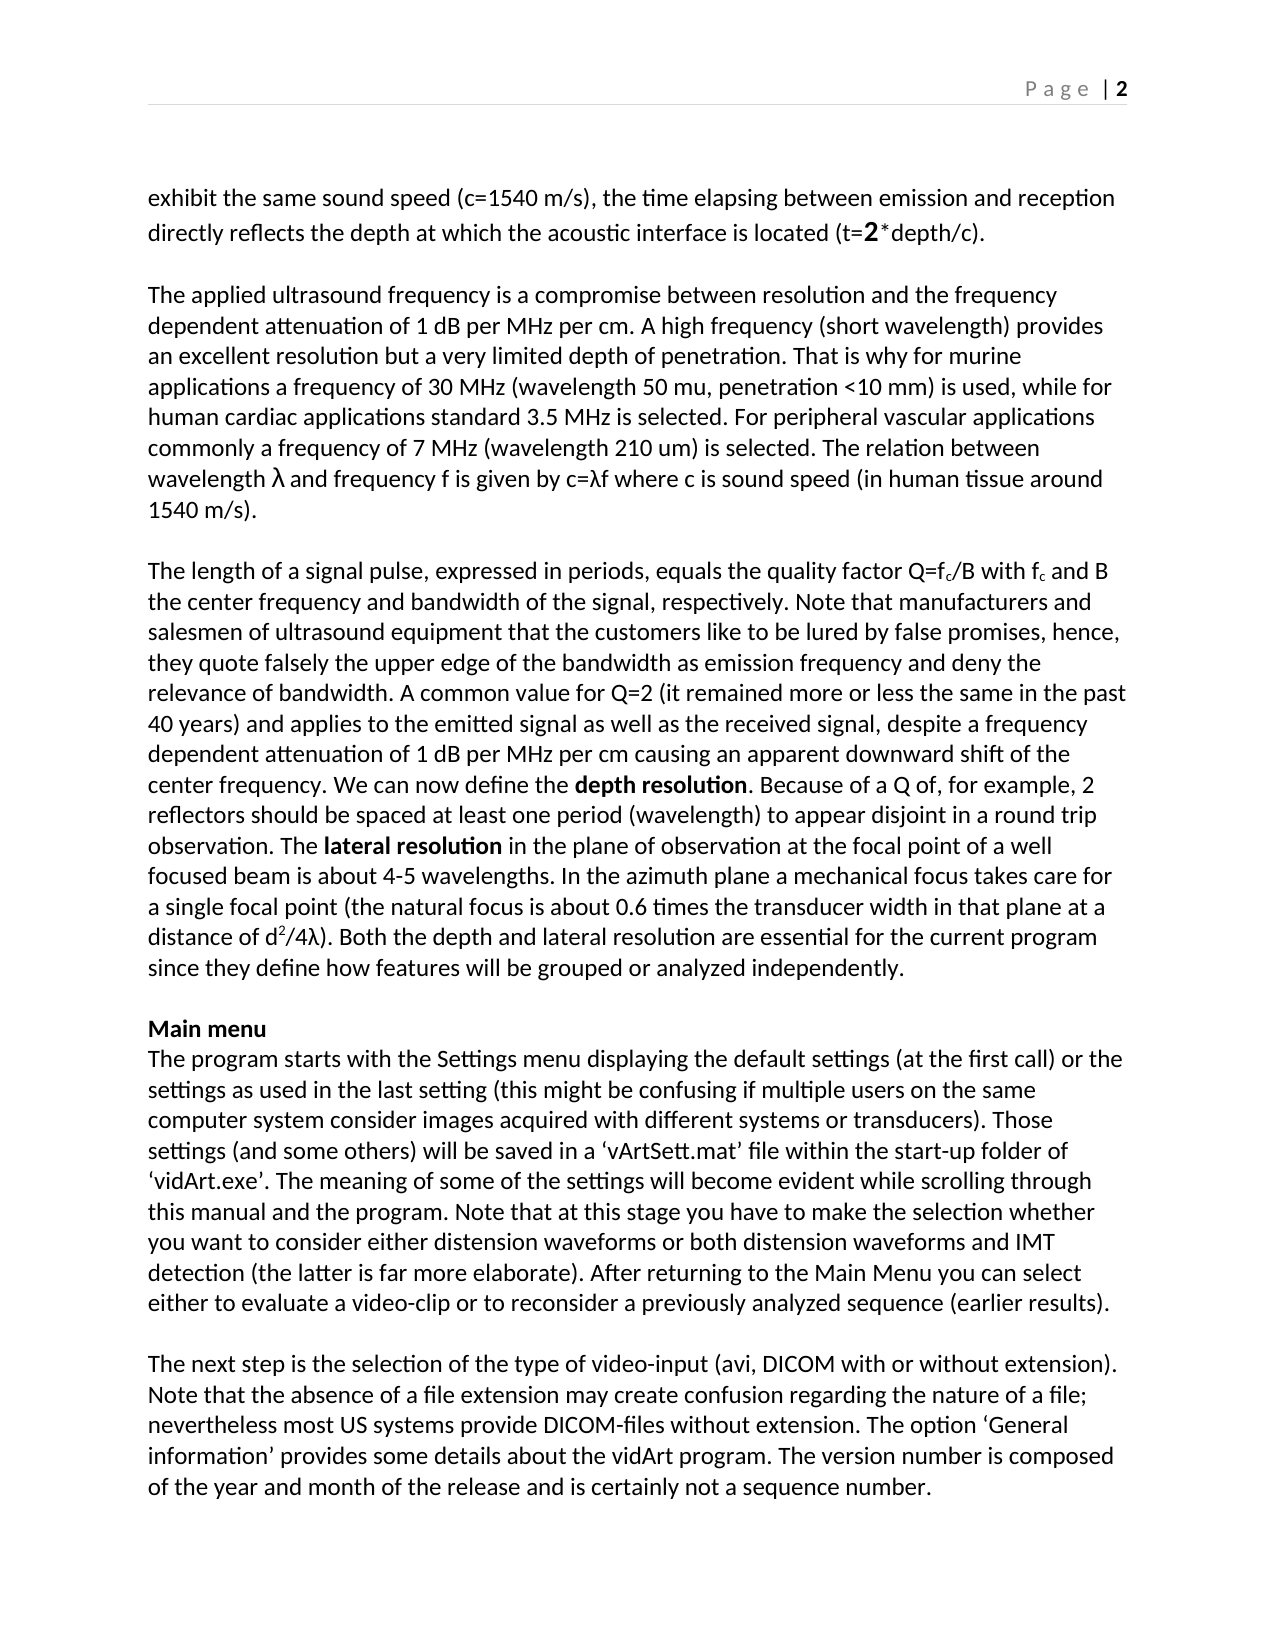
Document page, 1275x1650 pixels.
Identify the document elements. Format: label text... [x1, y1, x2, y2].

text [148, 183, 1127, 249]
text The applied ultrasound frequency is a compromise between resolution and the frequency dependent attenuation of 1 dB per MHz per cm. A high frequency (short wavelength) provides an excellent resolution but a very limited depth of penetration. That is why for murine applications a frequency of 30 MHz (wavelength 50 mu, penetration <10 mm) is used, while for human cardiac applications standard 3.5 MHz is selected. For peripheral vascular applications commonly a frequency of 7 MHz (wavelength 210 um) is selected. The relation between wavelength λ and frequency f is given by c=λf where c is sound speed (in human tissue around 1540 m/s). [148, 279, 1127, 524]
text The program starts with the Settings menu displaying the default settings (at the first call) or the settings as used in the last setting (this might be confusing if multiple users on the same computer system consider images acquired with different systems or transducers). Those settings (and some others) will be saved in a ‘vArtSett.mat’ file within the start-up folder of ‘vidArt.exe’. The meaning of some of the settings will become evident while scrolling through this manual and the program. Note that at this stage you have to make the selection whether you want to consider either distension waveforms or both distension waveforms and IMT detection (the latter is far more elaborate). After returning to the Main Menu you can select either to evaluate a video-clip or to reconsider a previously analyzed sequence (earlier results). [148, 1043, 1127, 1318]
text Main menu [148, 1013, 1127, 1043]
text The next step is the selection of the type of video-input (avi, DICOM with or without extension). Note that the absence of a file extension may create confusion regarding the nature of a file; nevertheless most US systems provide DICOM-files without extension. The option ‘General information’ provides some details about the vidArt program. The version number is composed of the year and month of the release and is certainly not a sequence number. [148, 1349, 1127, 1501]
text The length of a signal pulse, expressed in periods, equals the quality factor Q=fc/B with fc and B the center frequency and bandwidth of the signal, respectively. Note that manufacturers and salesmen of ultrasound equipment that the customers like to be lured by false promises, hence, they quote falsely the upper edge of the bandwidth as emission frequency and deny the relevance of bandwidth. A common value for Q=2 (it remained more or less the same in the past 40 years) and applies to the emitted signal as well as the received signal, despite a frequency dependent attenuation of 1 dB per MHz per cm causing an apparent downward shift of the center frequency. We can now define the depth resolution. Because of a Q of, for example, 2 reflectors should be spaced at least one period (wavelength) to appear disjoint in a round trip observation. The lateral resolution in the plane of observation at the focal point of a well focused beam is about 4-5 wavelengths. In the azimuth plane a mechanical focus takes care for a single focal point (the natural focus is about 0.6 times the transducer width in that plane at a distance of d2/4λ). Both the depth and lateral resolution are essential for the current program since they define how features will be grouped or analyzed independently. [148, 555, 1127, 982]
